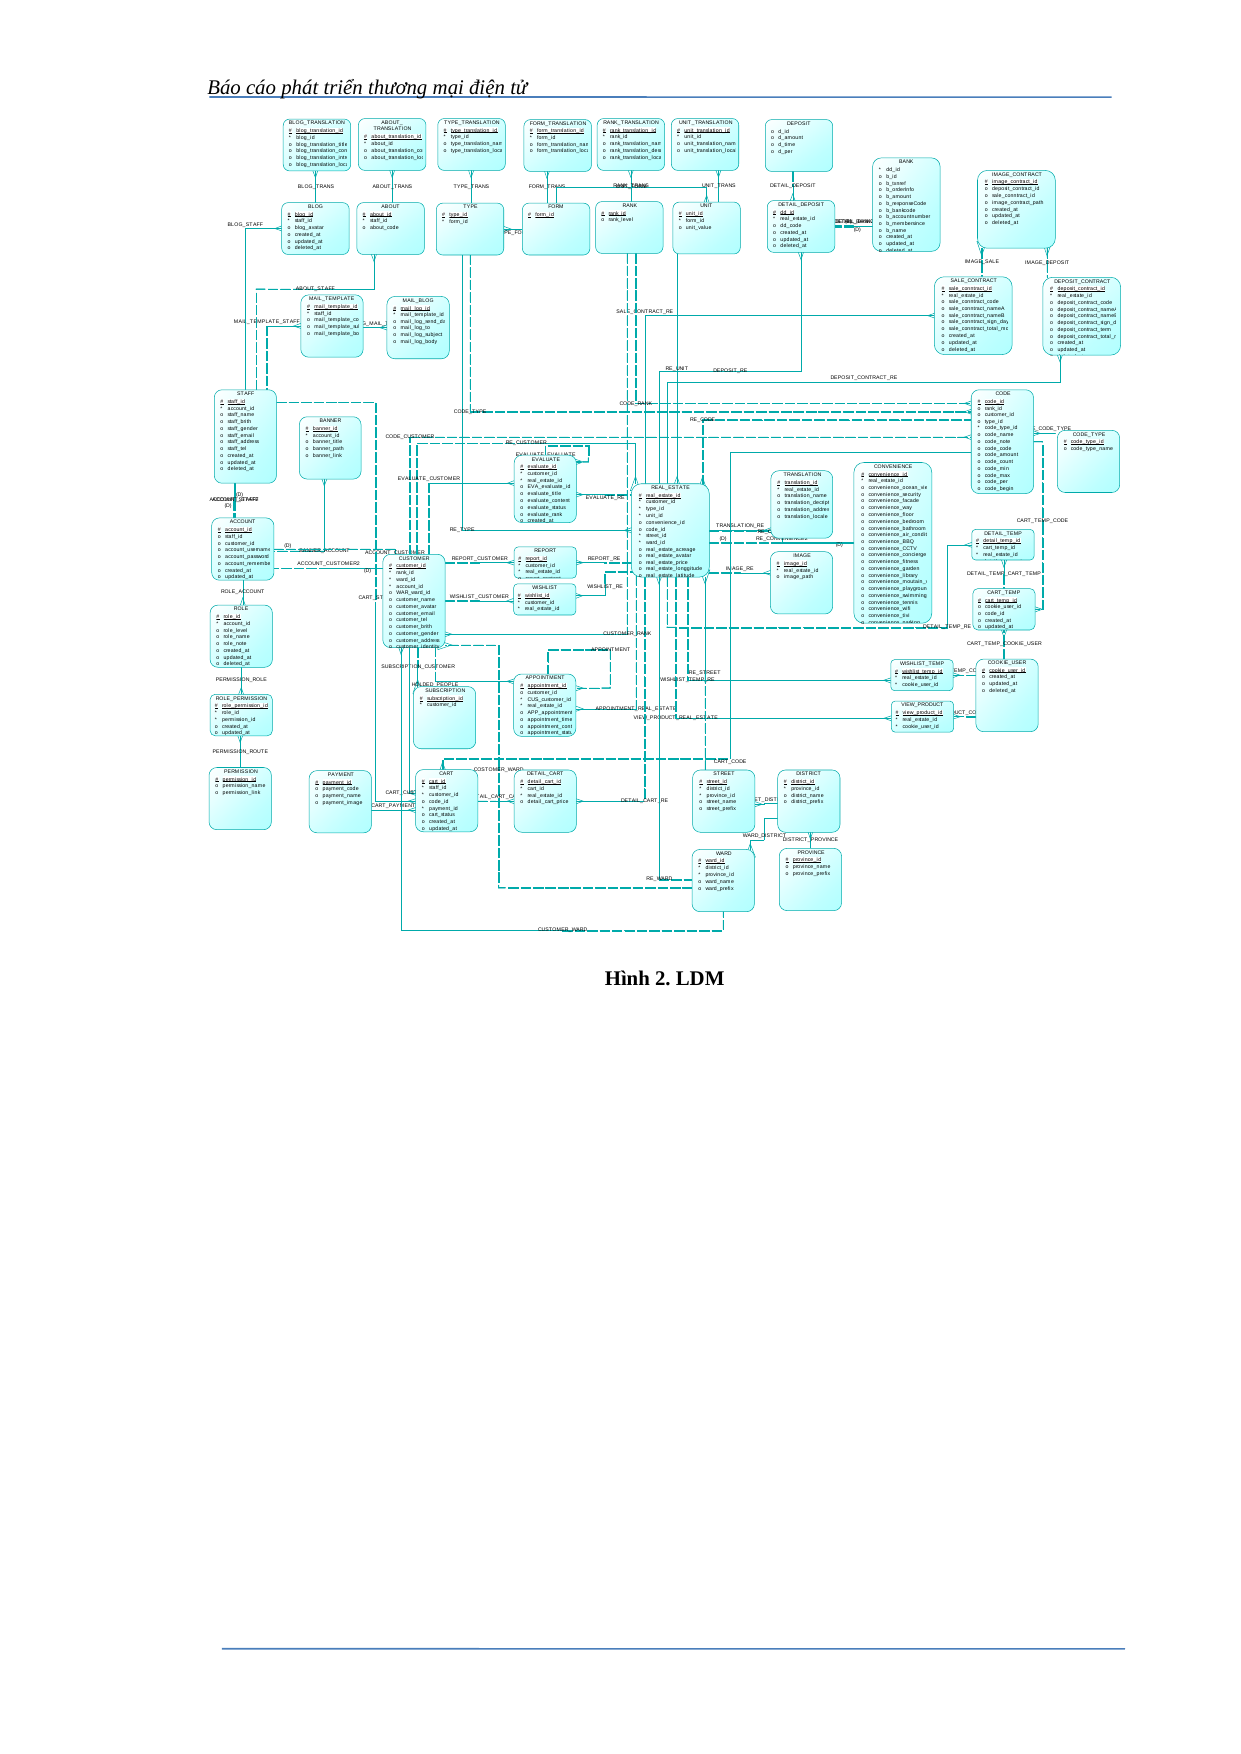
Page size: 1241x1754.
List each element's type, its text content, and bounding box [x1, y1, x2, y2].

text Hình 2. LDM [207, 966, 1122, 990]
